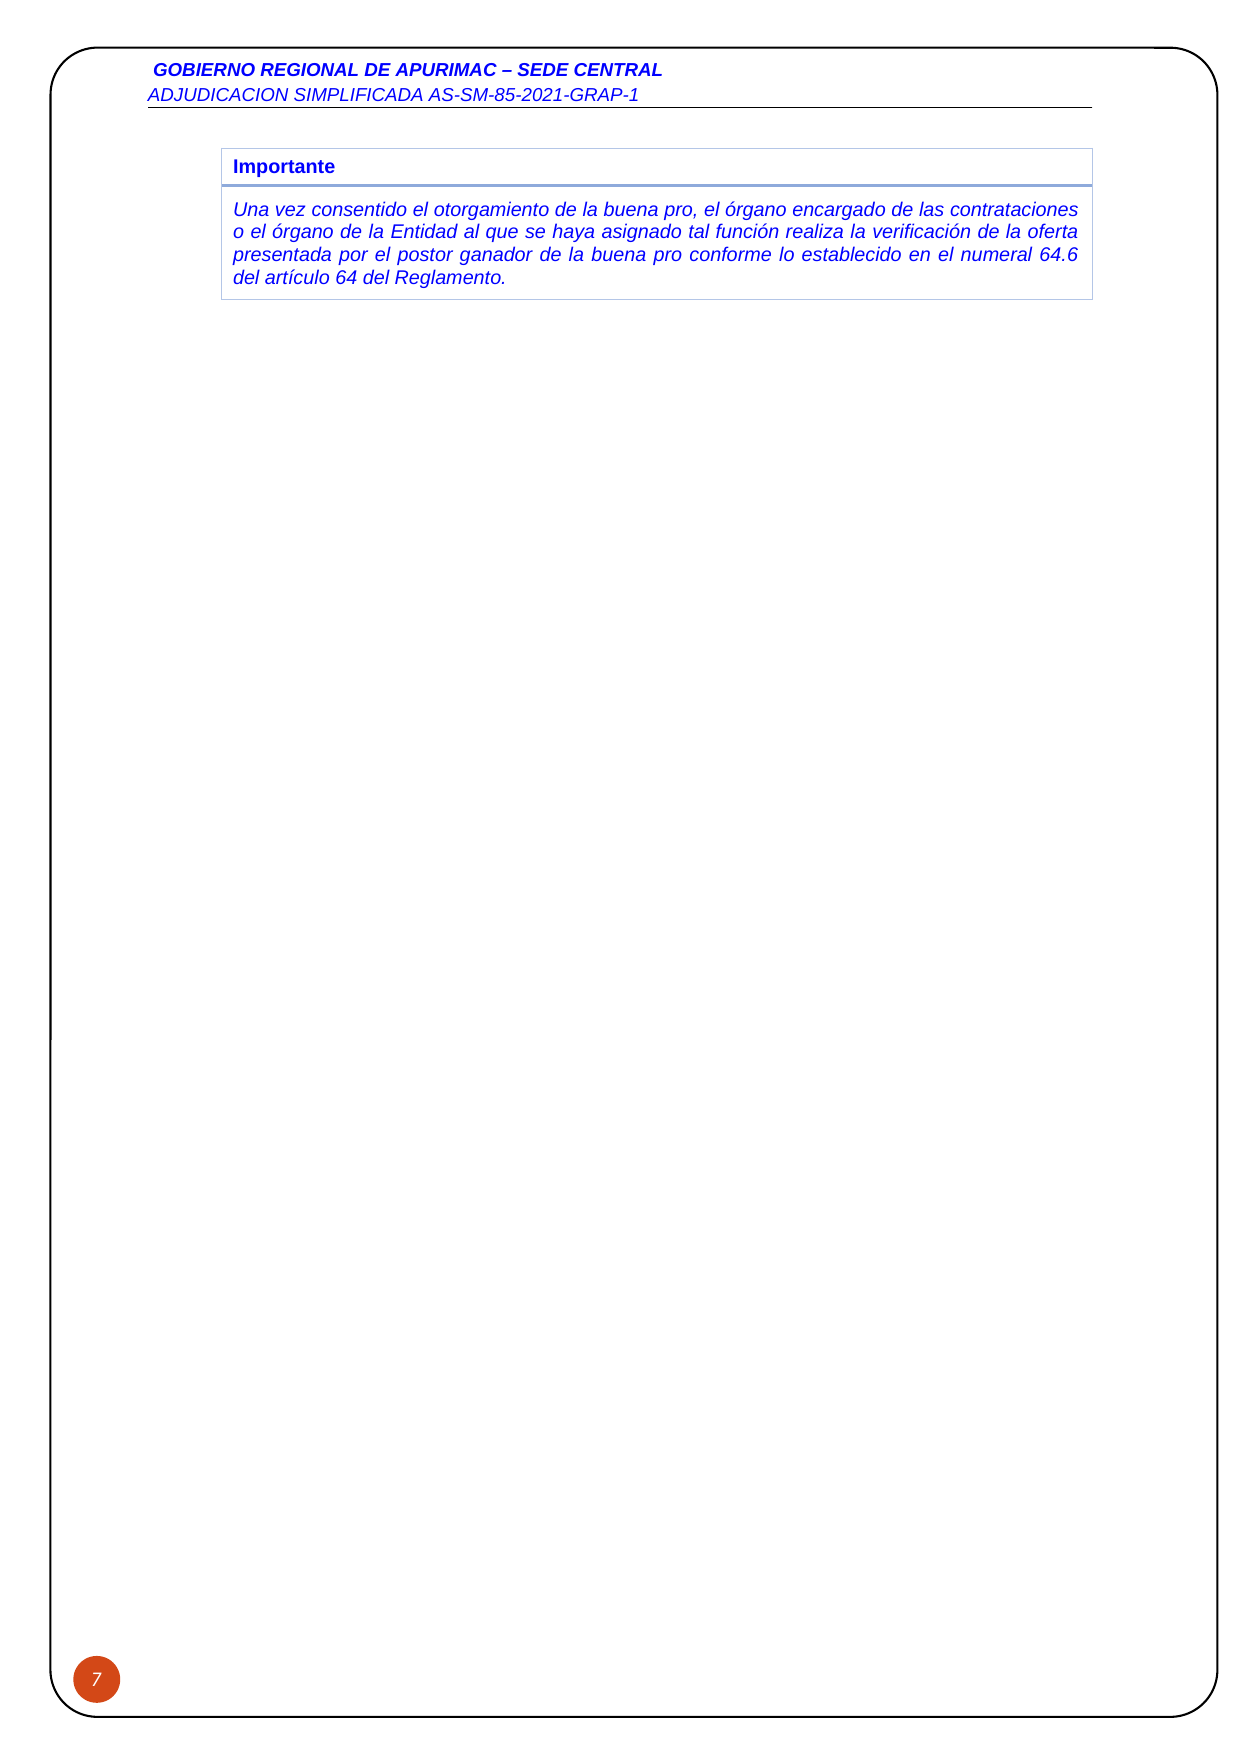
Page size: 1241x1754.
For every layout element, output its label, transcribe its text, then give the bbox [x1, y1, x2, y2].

table_cell Una vez consentido el otorgamiento de la buena pro, el órgano encargado de las contrataciones o el órgano de la Entidad al que se haya asignado tal función realiza la verificación de la oferta presentada por el postor ganador de la buena pro conforme lo establecido en el numeral 64.6 del artículo 64 del Reglamento. [222, 187, 1092, 298]
table_header Importante [222, 149, 1092, 184]
